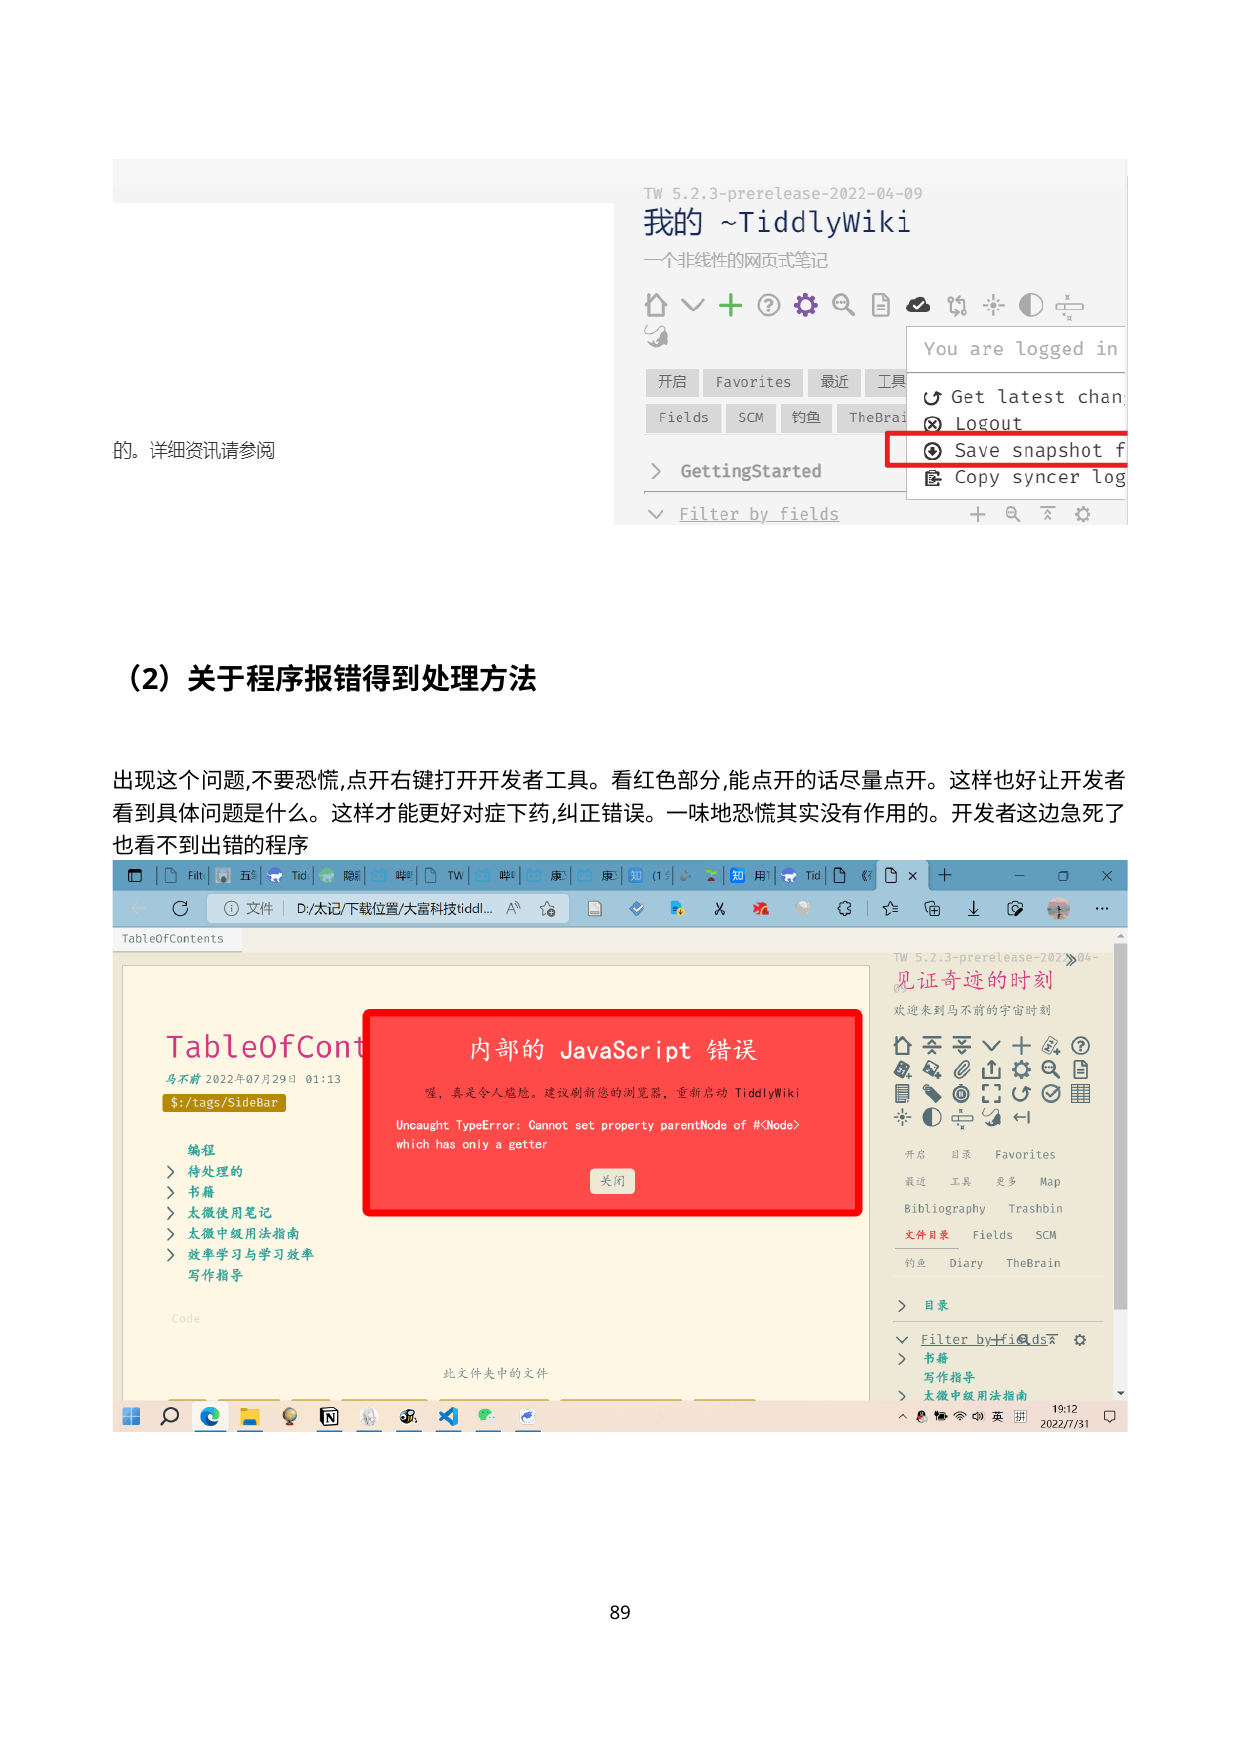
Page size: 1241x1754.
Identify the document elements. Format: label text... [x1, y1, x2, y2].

subtitle （2）关于程序报错得到处理方法 [112, 644, 1128, 709]
picture [112, 860, 1128, 1432]
text 出现这个问题,不要恐慌,点开右键打开开发者工具。看红色部分,能点开的话尽量点开。这样也好让开发者看到具体问题是什么。这样才能更好对症下药,纠正错误。一味地恐慌其实没有作用的。开发者这边急死了也看不到出错的程序 [112, 763, 1128, 860]
picture [112, 159, 1128, 525]
